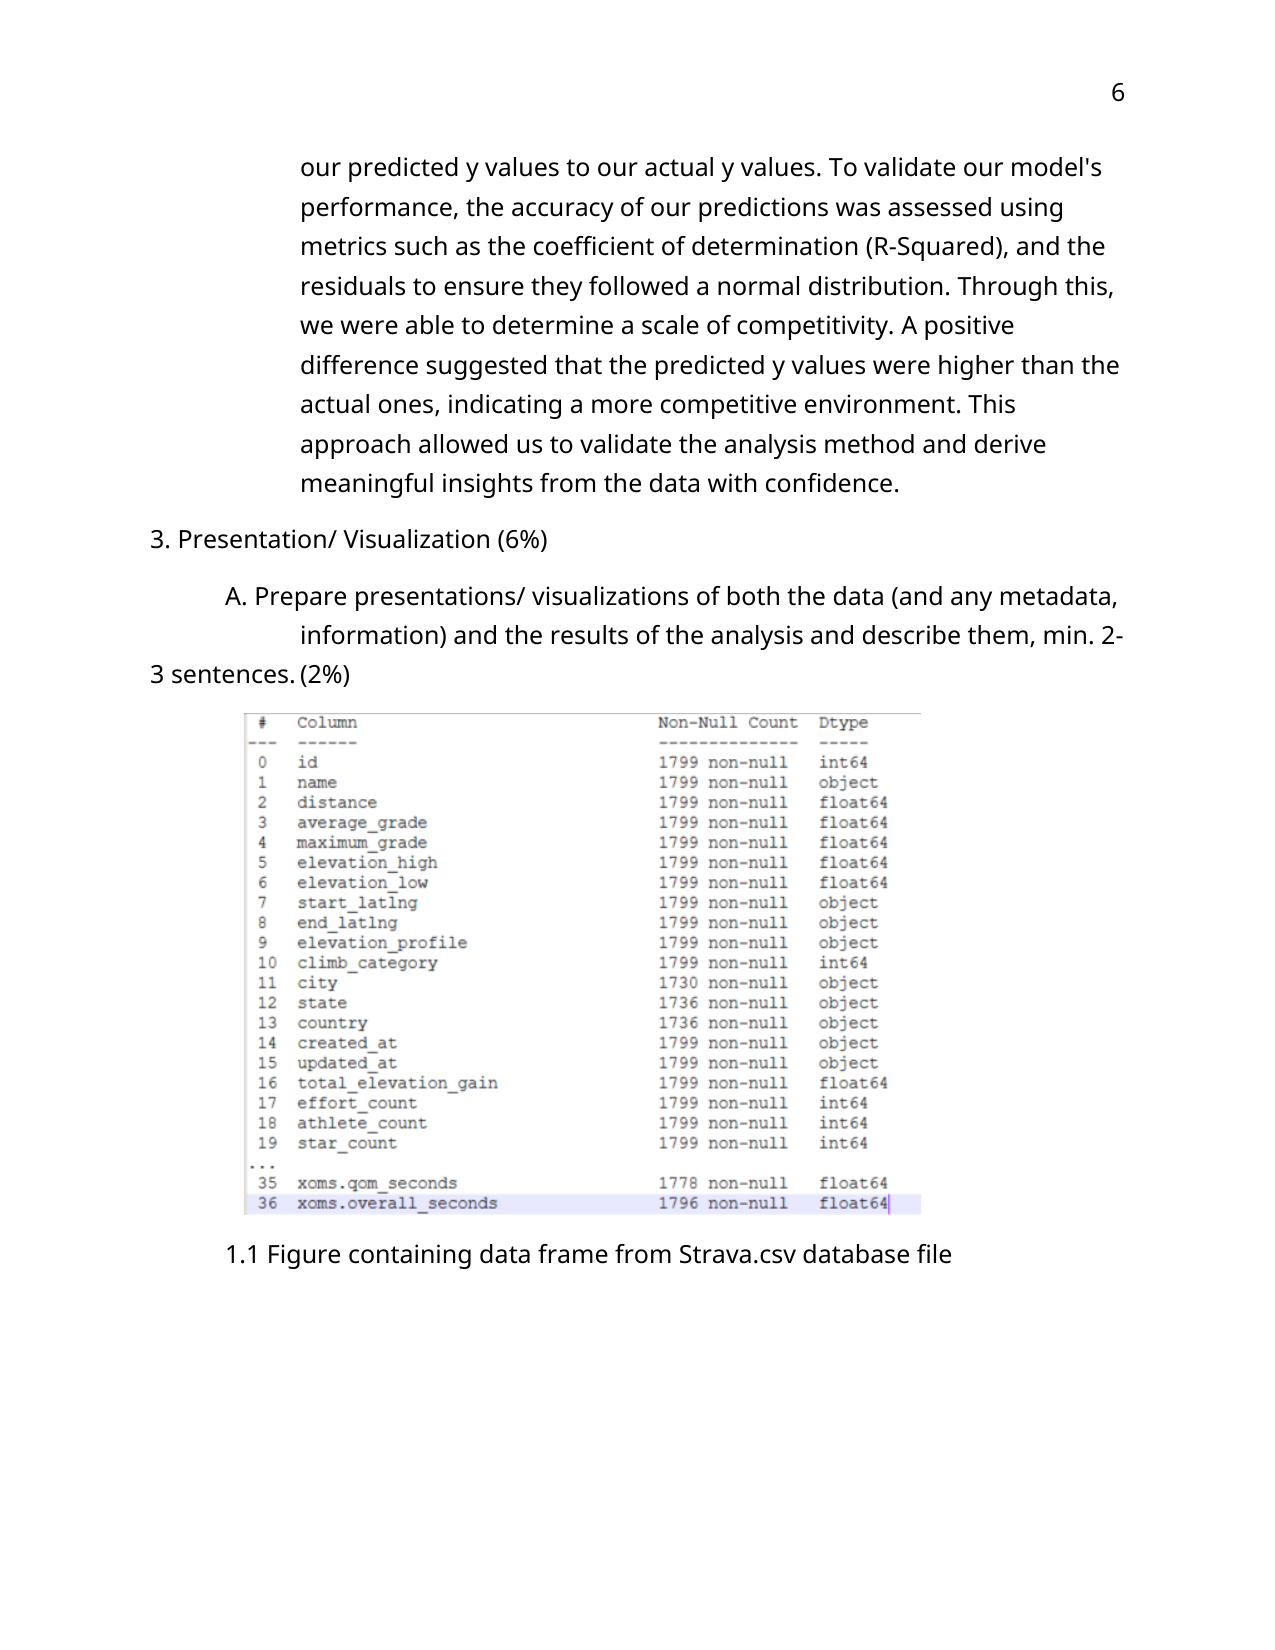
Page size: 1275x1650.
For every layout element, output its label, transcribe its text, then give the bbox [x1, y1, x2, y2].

text 1.1 Figure containing data frame from Strava.csv database file [150, 1237, 1125, 1271]
text A. Prepare presentations/ visualizations of both the data (and any metadata, information) and the results of the analysis and describe them, min. 2-3 sentences. (2%) [150, 578, 1125, 691]
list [262, 150, 1125, 500]
text 3. Presentation/ Visualization (6%) [150, 522, 1125, 556]
